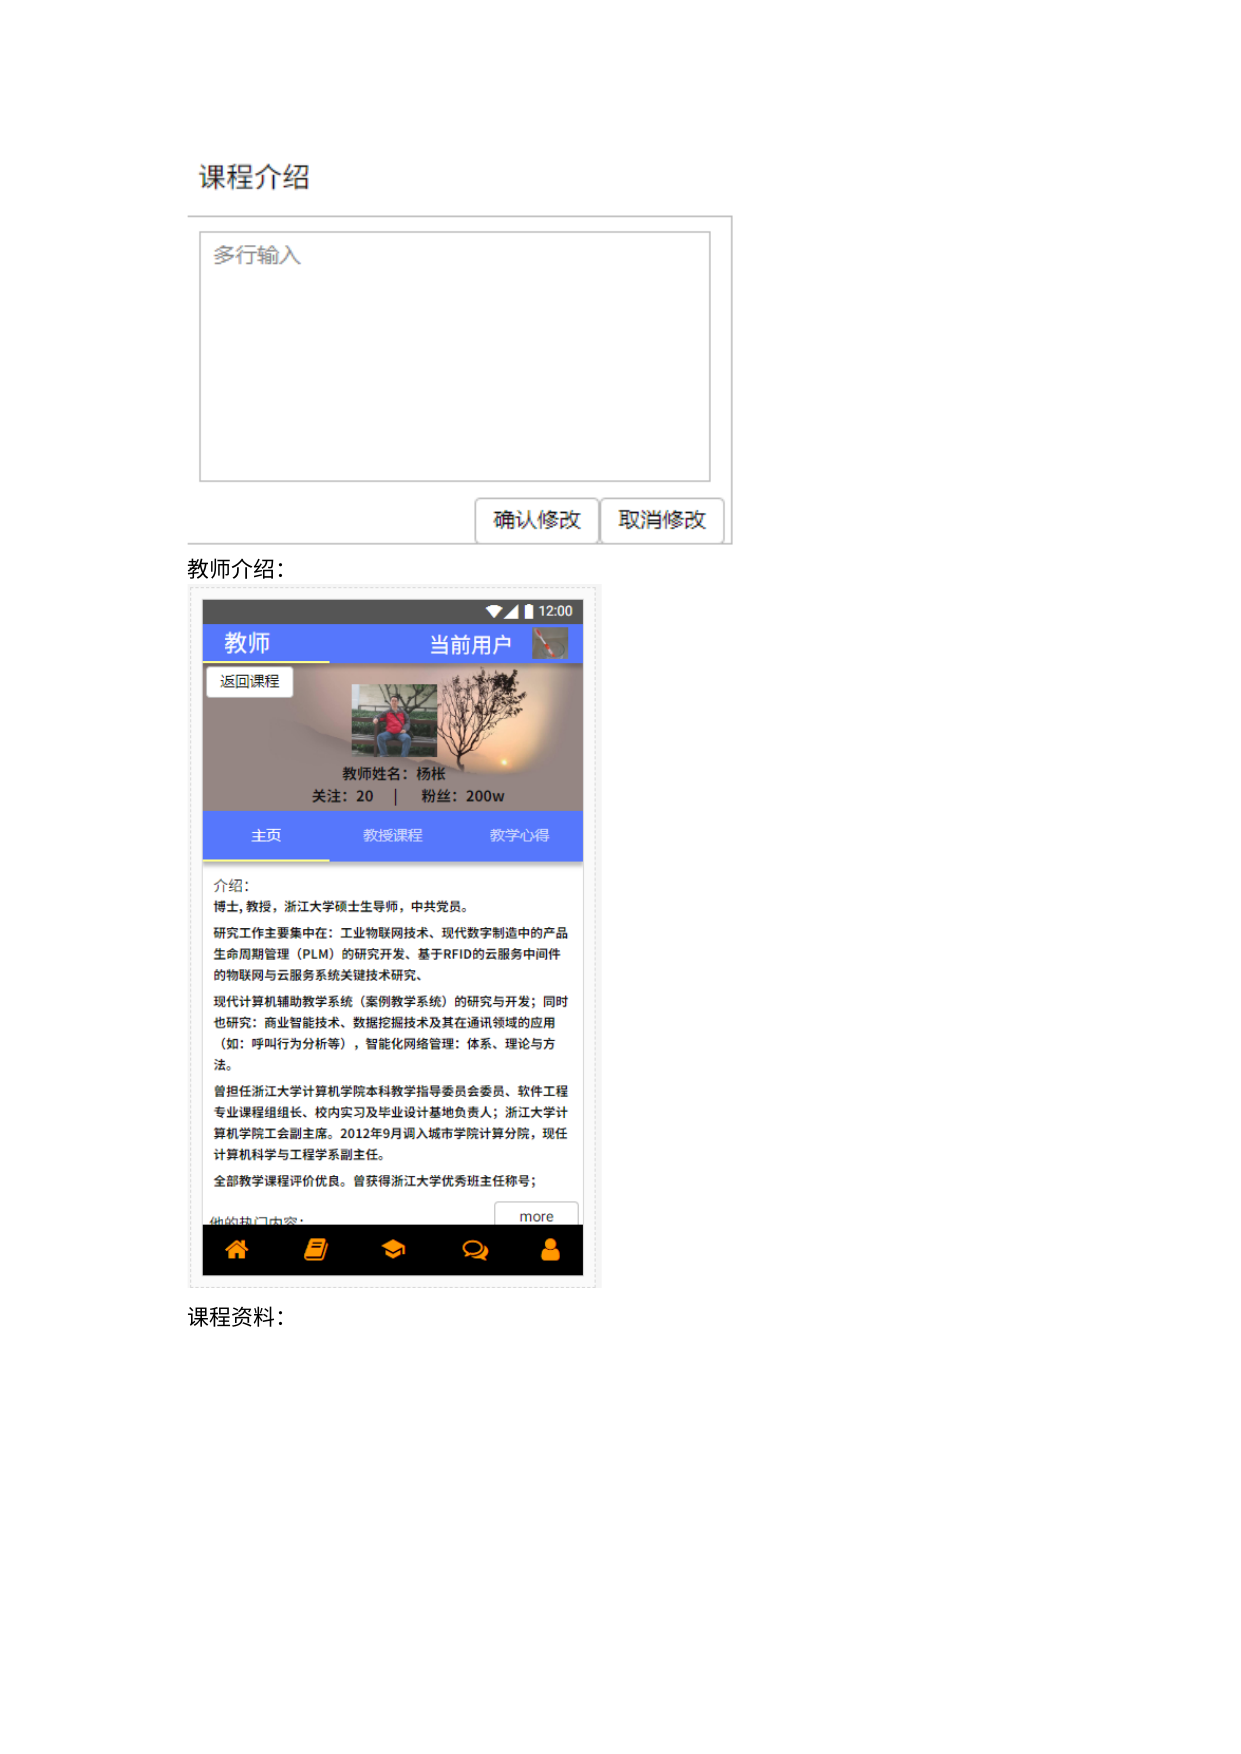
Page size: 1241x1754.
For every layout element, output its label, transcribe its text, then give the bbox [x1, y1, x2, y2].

picture [187, 162, 736, 548]
text 教师介绍： [187, 552, 1053, 584]
text 课程资料： [187, 1299, 1053, 1332]
picture [187, 584, 602, 1288]
